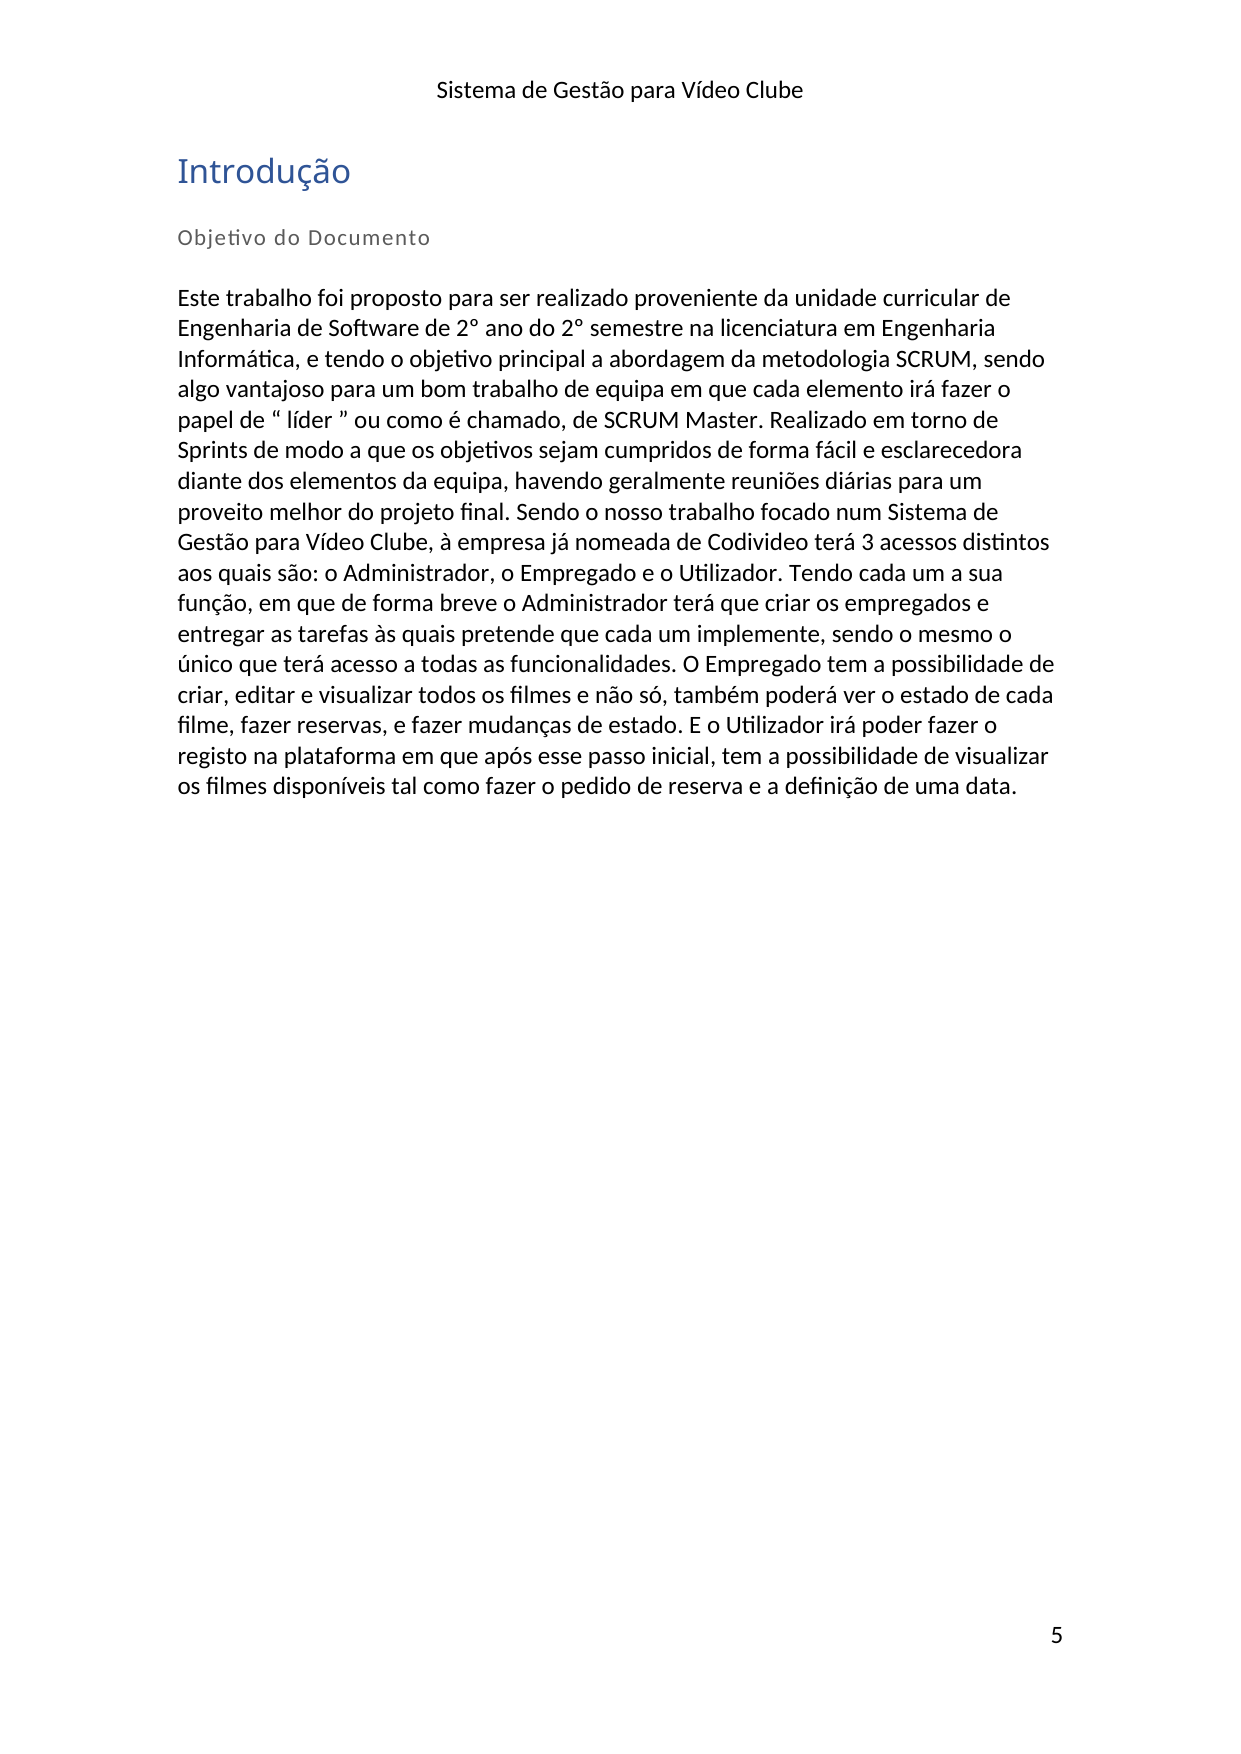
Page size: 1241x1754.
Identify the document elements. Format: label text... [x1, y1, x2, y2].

text Este trabalho foi proposto para ser realizado proveniente da unidade curricular de Engenharia de Software de 2º ano do 2º semestre na licenciatura em Engenharia Informática, e tendo o objetivo principal a abordagem da metodologia SCRUM, sendo algo vantajoso para um bom trabalho de equipa em que cada elemento irá fazer o papel de “ líder ” ou como é chamado, de SCRUM Master. Realizado em torno de Sprints de modo a que os objetivos sejam cumpridos de forma fácil e esclarecedora diante dos elementos da equipa, havendo geralmente reuniões diárias para um proveito melhor do projeto final. Sendo o nosso trabalho focado num Sistema de Gestão para Vídeo Clube, à empresa já nomeada de Codivideo terá 3 acessos distintos aos quais são: o Administrador, o Empregado e o Utilizador. Tendo cada um a sua função, em que de forma breve o Administrador terá que criar os empregados e entregar as tarefas às quais pretende que cada um implemente, sendo o mesmo o único que terá acesso a todas as funcionalidades. O Empregado tem a possibilidade de criar, editar e visualizar todos os filmes e não só, também poderá ver o estado de cada filme, fazer reservas, e fazer mudanças de estado. E o Utilizador irá poder fazer o registo na plataforma em que após esse passo inicial, tem a possibilidade de visualizar os filmes disponíveis tal como fazer o pedido de reserva e a definição de uma data. [177, 282, 1063, 801]
subtitle Introdução [177, 148, 1063, 193]
text Objetivo do Documento [177, 223, 1063, 252]
